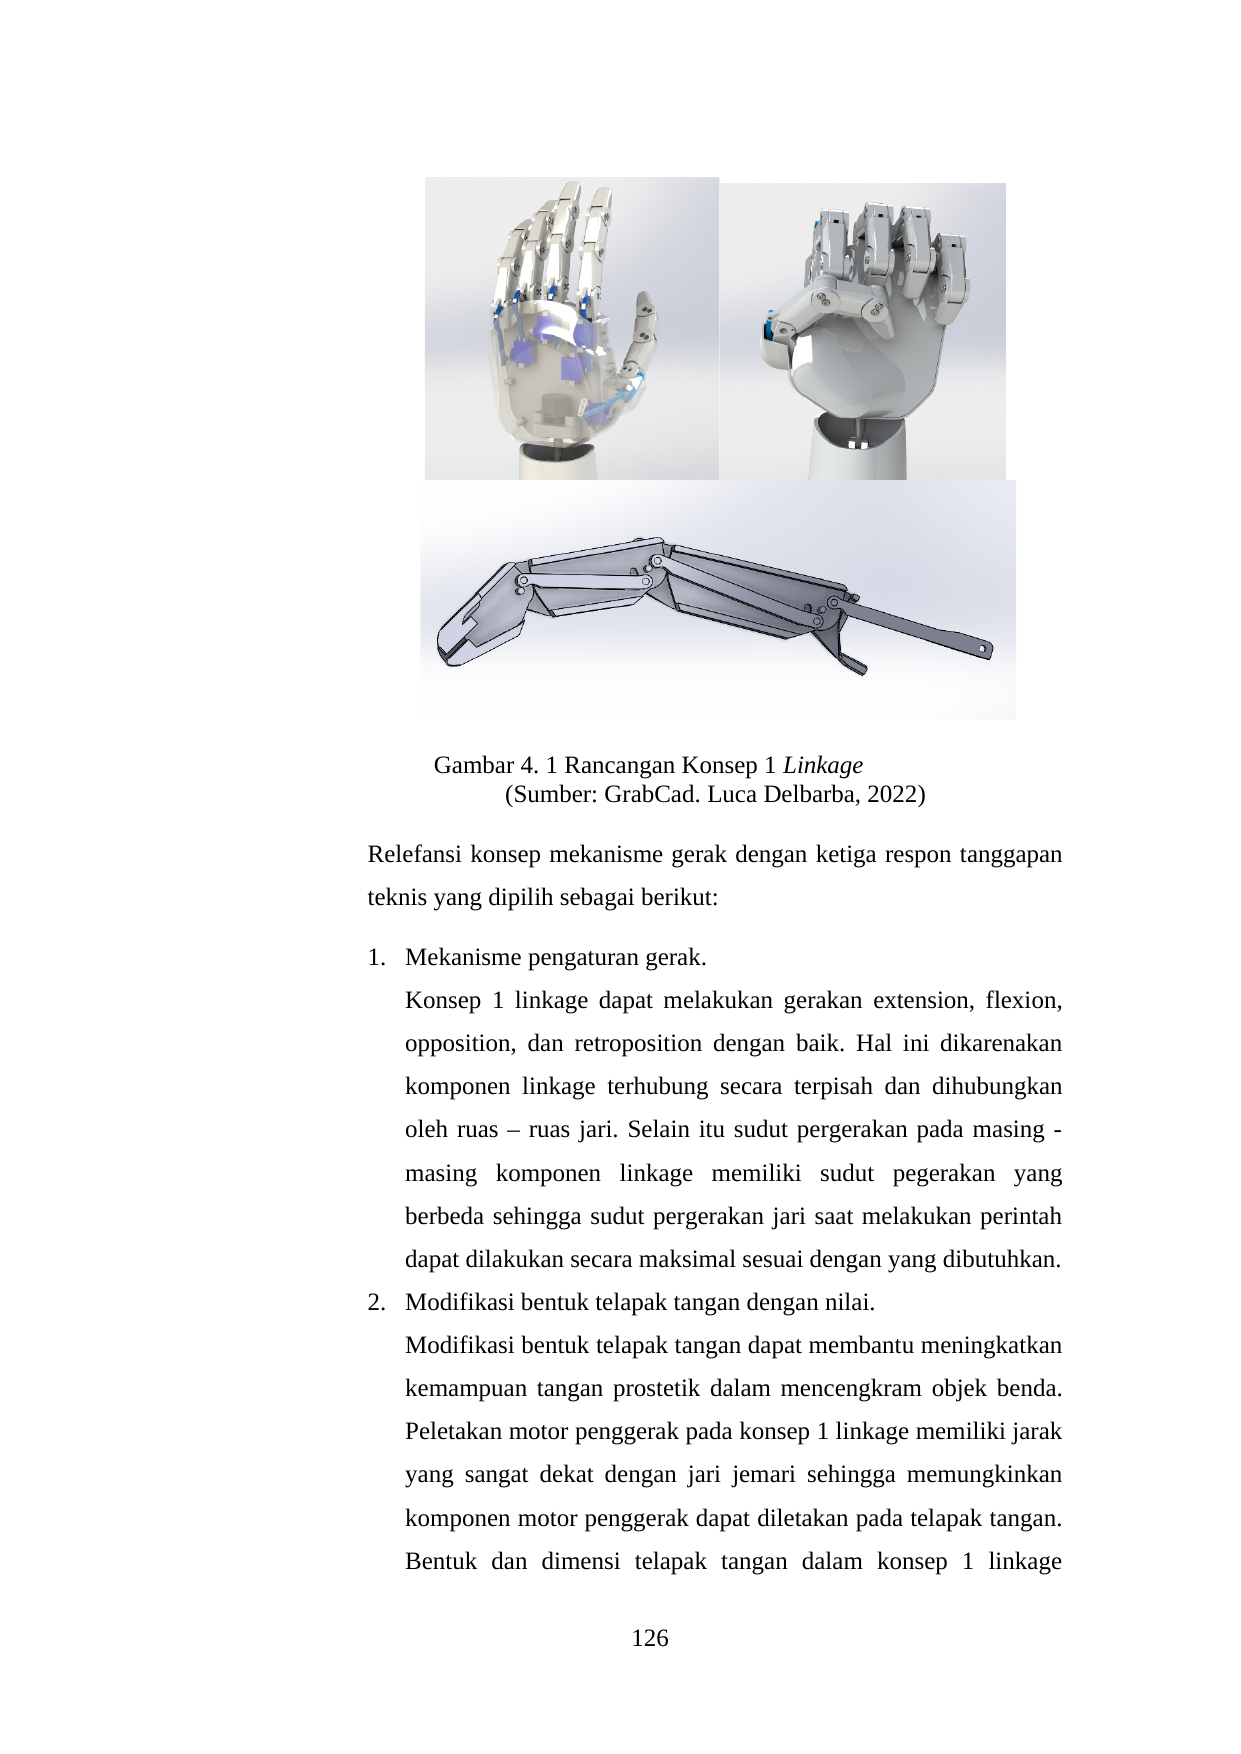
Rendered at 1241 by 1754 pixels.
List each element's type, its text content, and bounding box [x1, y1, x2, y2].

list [405, 1330, 1063, 1574]
list Modifikasi bentuk telapak tangan dengan nilai. [367, 1287, 1063, 1316]
list Konsep 1 linkage dapat melakukan gerakan extension, flexion, opposition, dan retroposition dengan baik. Hal ini dikarenakan komponen linkage terhubung secara terpisah dan dihubungkan oleh ruas – ruas jari. Selain itu sudut pergerakan pada masing - masing komponen linkage memiliki sudut pegerakan yang berbeda sehingga sudut pergerakan jari saat melakukan perintah dapat dilakukan secara maksimal sesuai dengan yang dibutuhkan. [405, 985, 1063, 1273]
picture [420, 177, 1017, 720]
text (Sumber: GrabCad. Luca Delbarba, 2022) [367, 779, 1063, 808]
text Relefansi konsep mekanisme gerak dengan ketiga respon tanggapan teknis yang dipilih sebagai berikut: [367, 839, 1063, 911]
list Mekanisme pengaturan gerak. [367, 942, 1063, 971]
